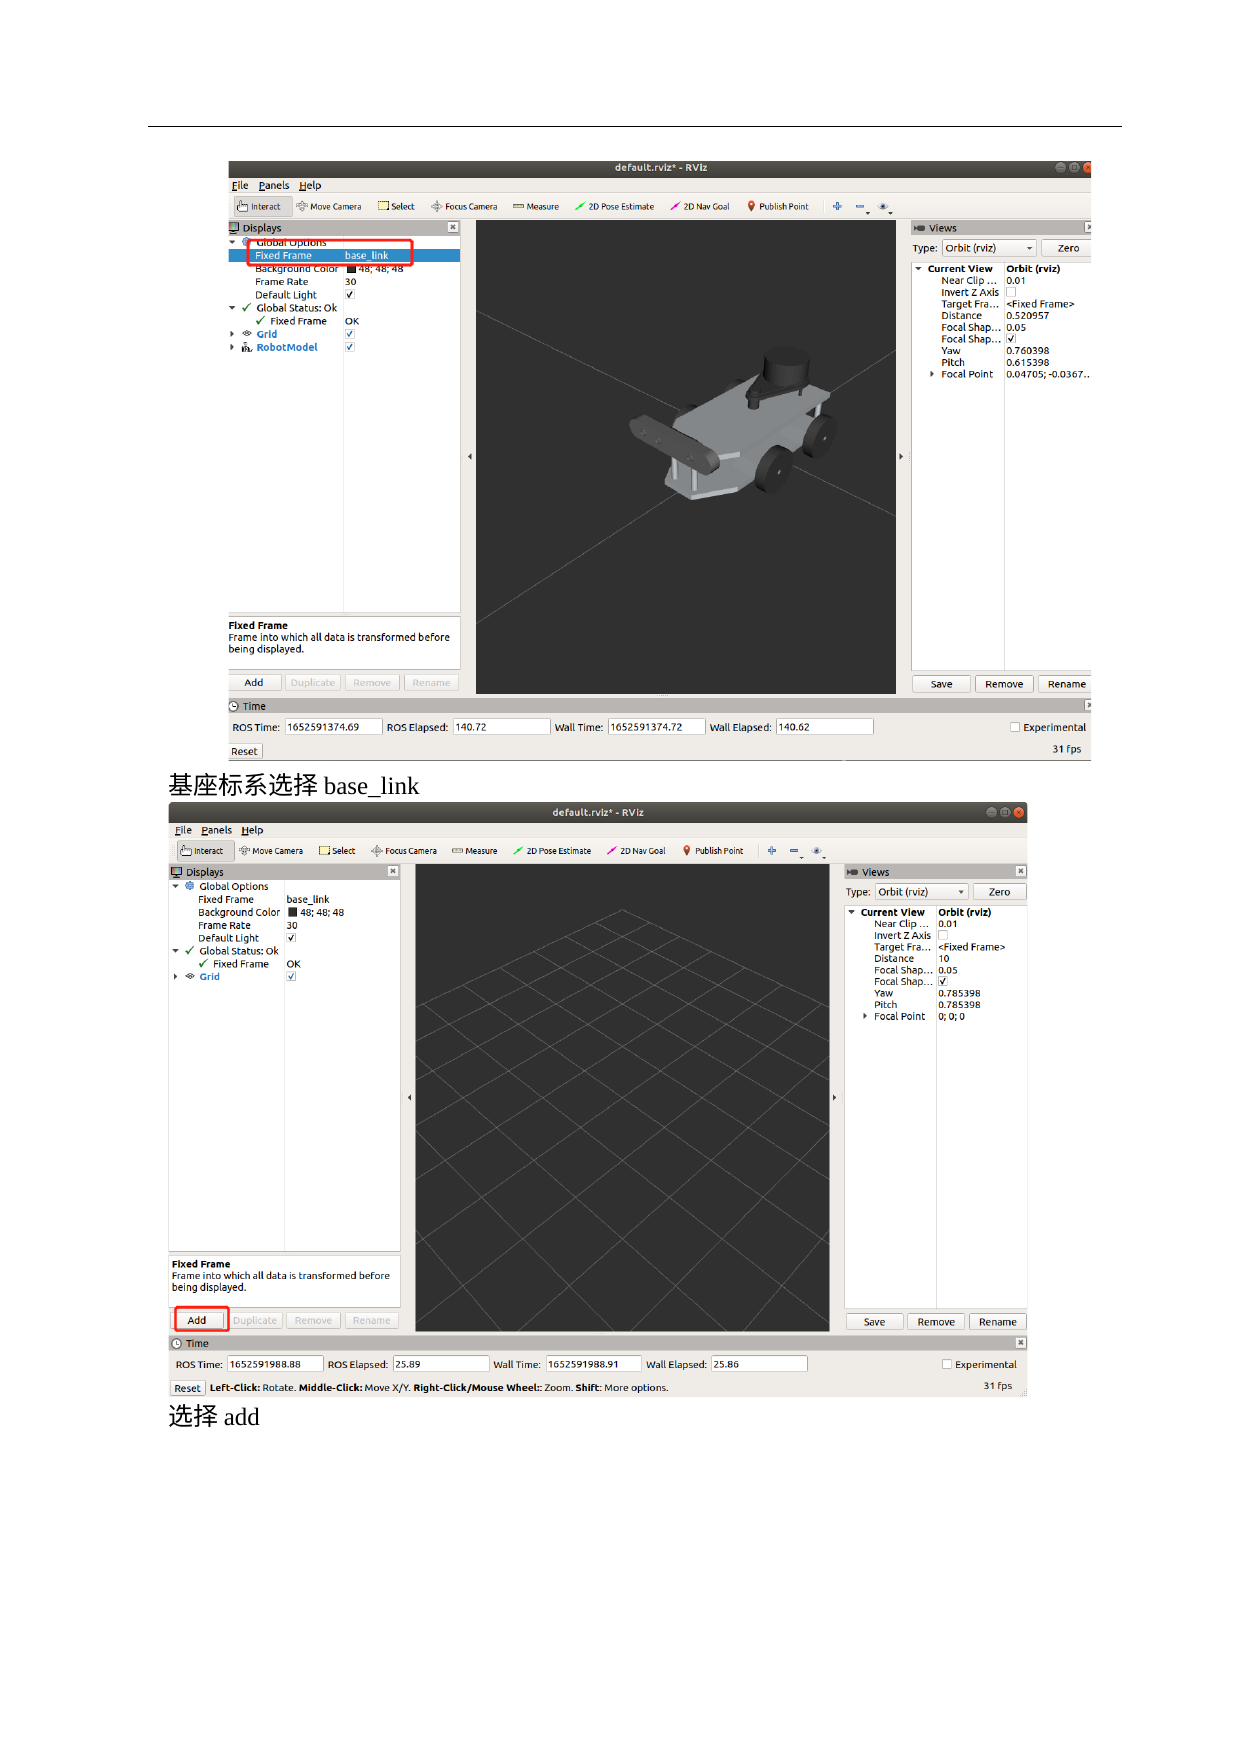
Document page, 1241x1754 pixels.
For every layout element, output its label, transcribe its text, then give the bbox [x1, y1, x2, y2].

text 基座标系选择base_link [148, 761, 1122, 802]
text 选择add [148, 1396, 1122, 1432]
picture [168, 802, 1028, 1397]
picture [228, 161, 1092, 761]
